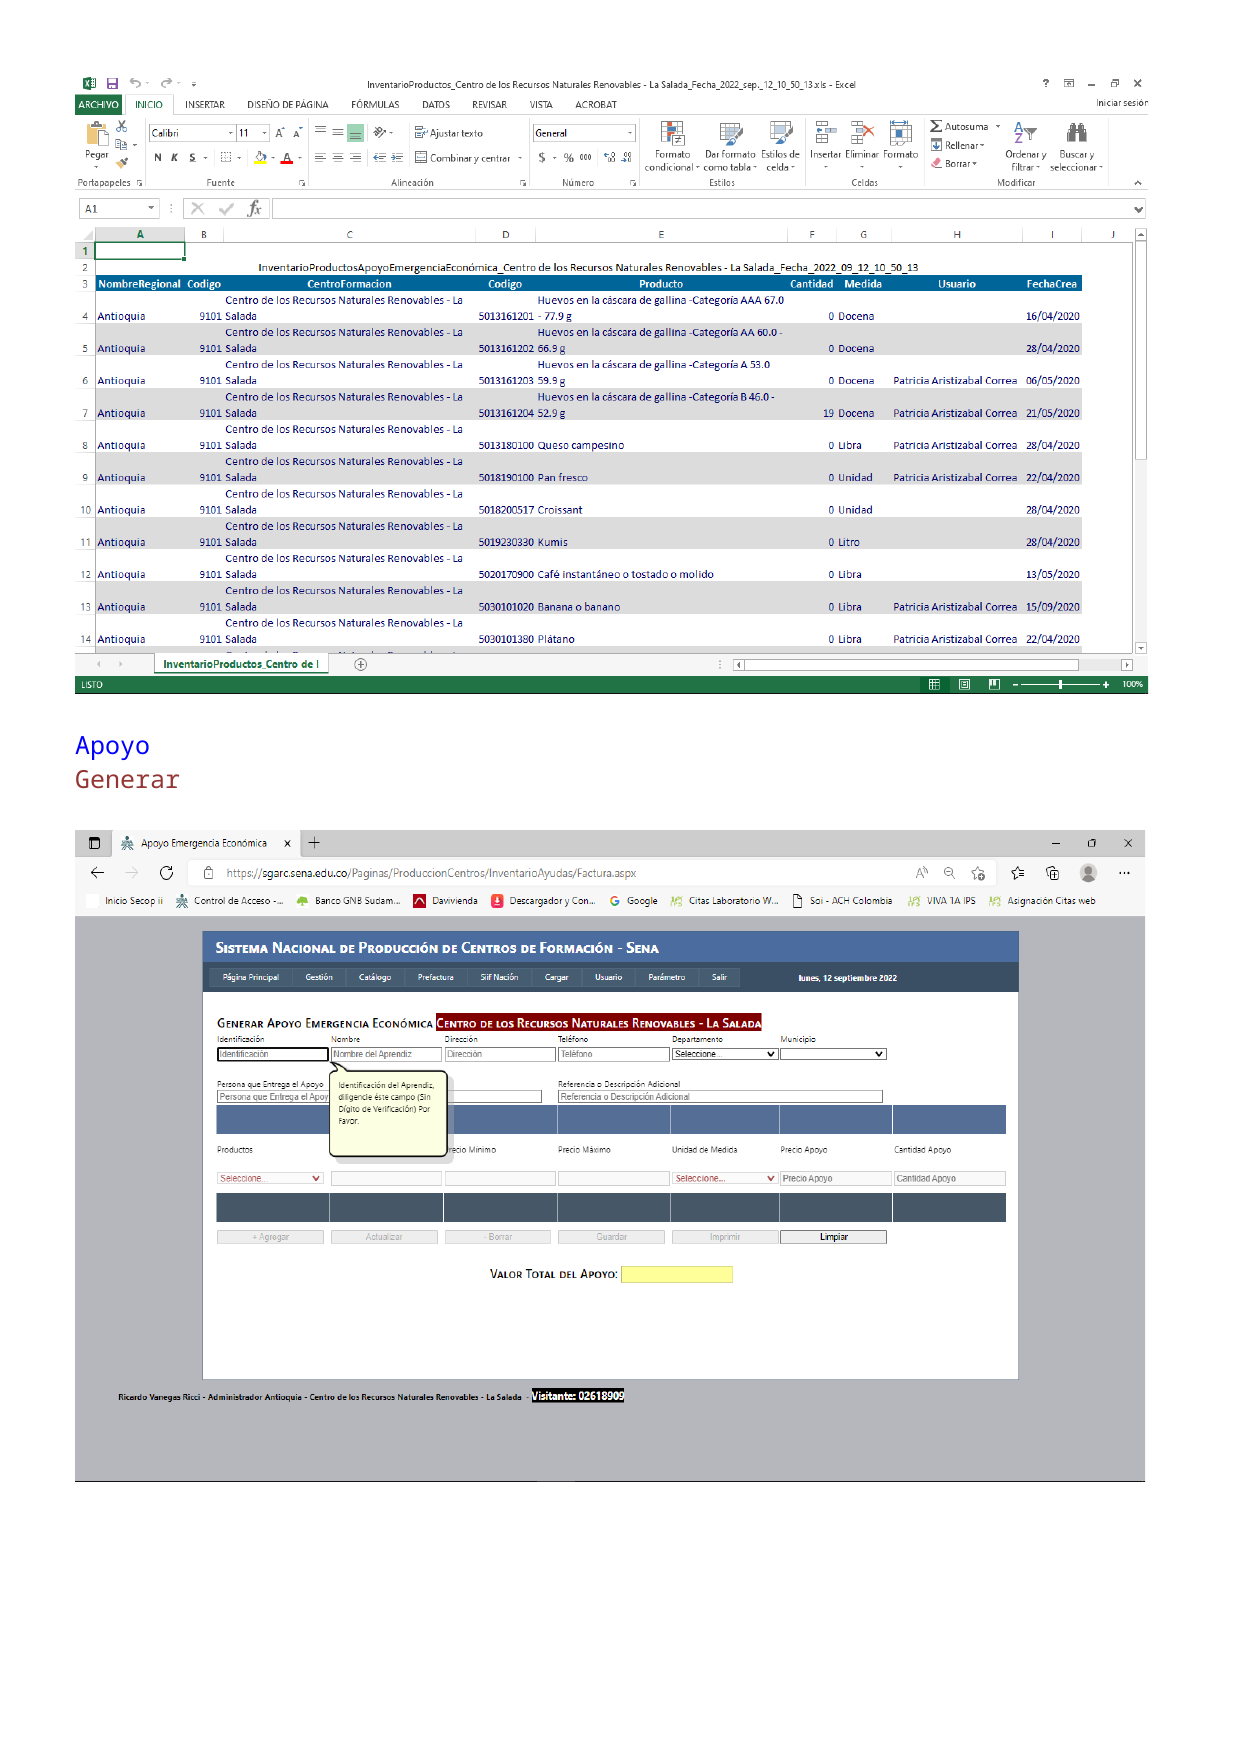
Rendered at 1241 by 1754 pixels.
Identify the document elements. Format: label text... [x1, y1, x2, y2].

list Apoyo [75, 728, 1165, 762]
picture [75, 75, 1149, 694]
picture [75, 830, 1146, 1482]
text Generar [75, 762, 1165, 796]
